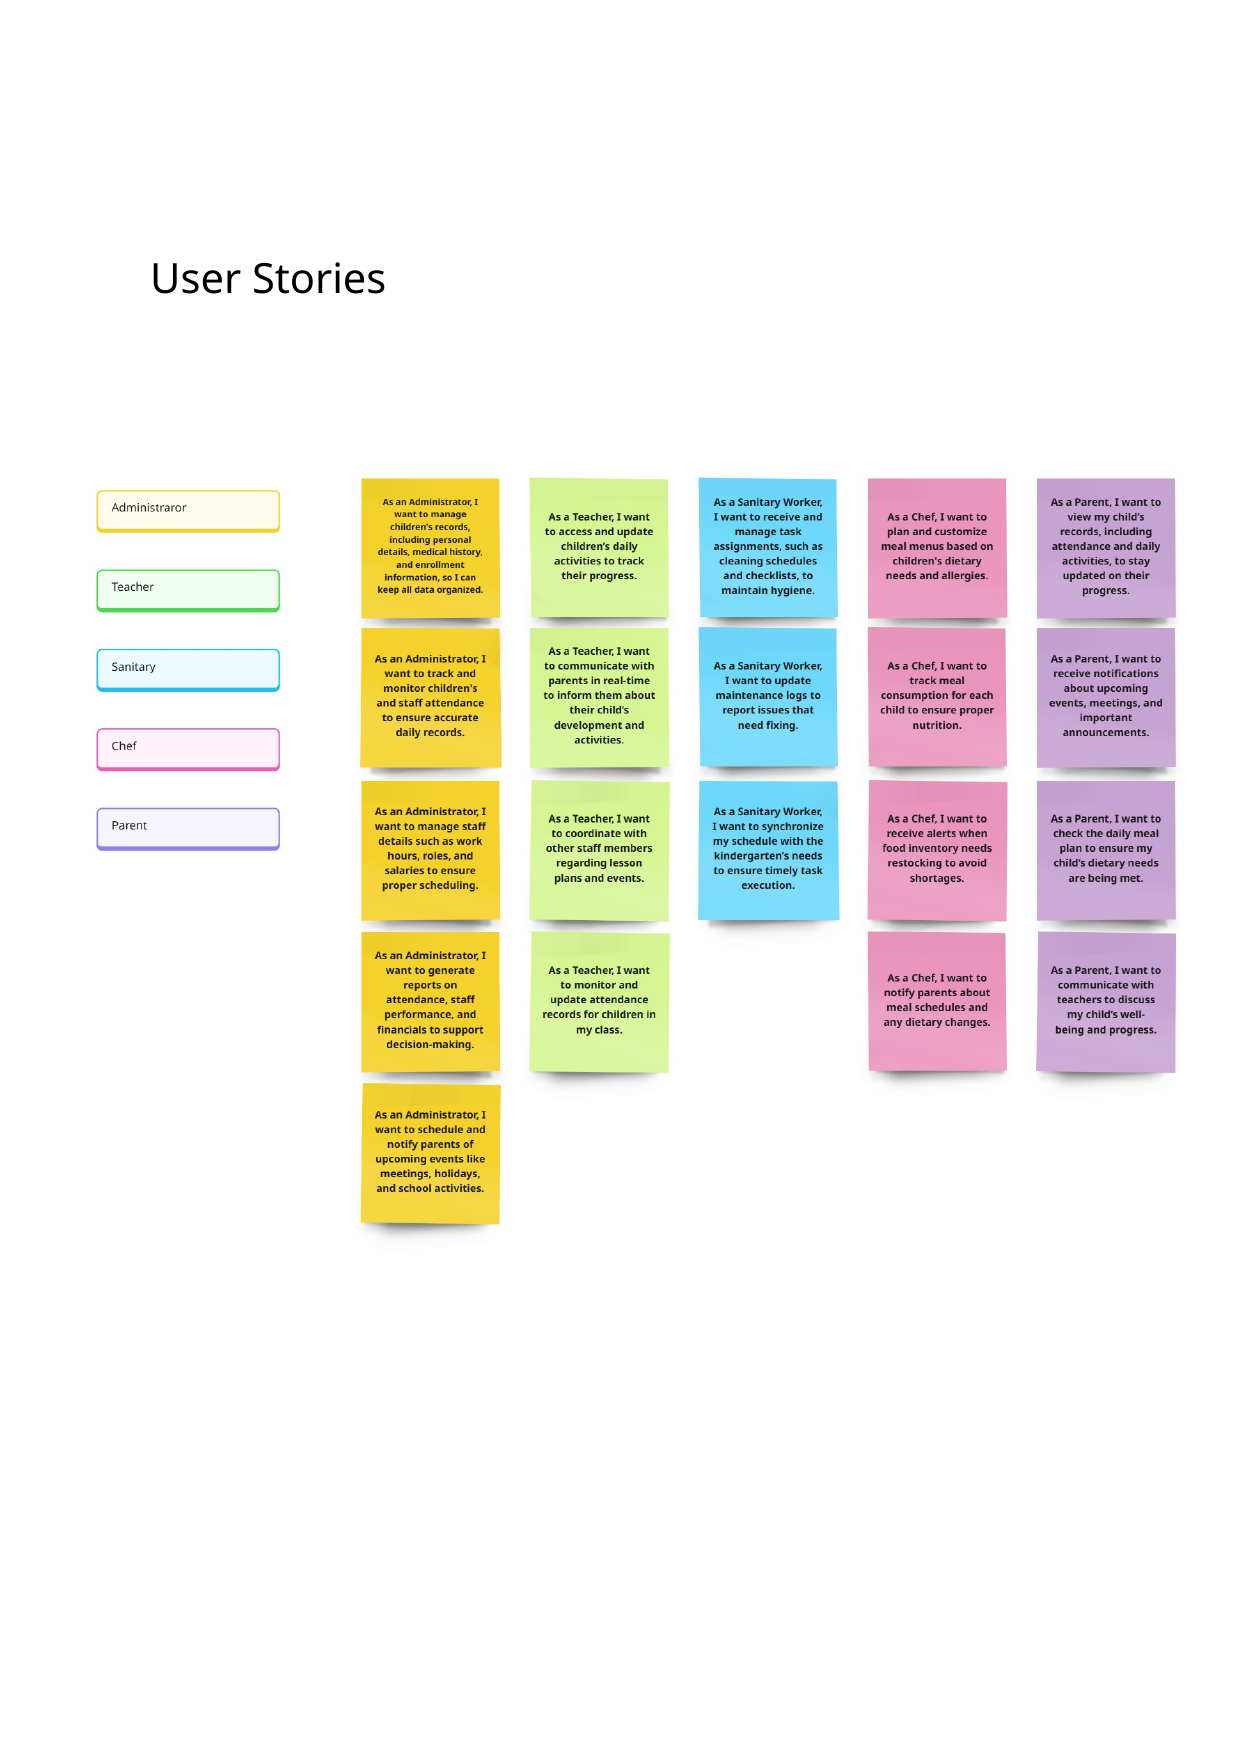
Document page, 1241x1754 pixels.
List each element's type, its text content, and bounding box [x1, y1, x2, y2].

picture [72, 469, 1199, 1285]
subtitle User Stories [150, 249, 1090, 306]
